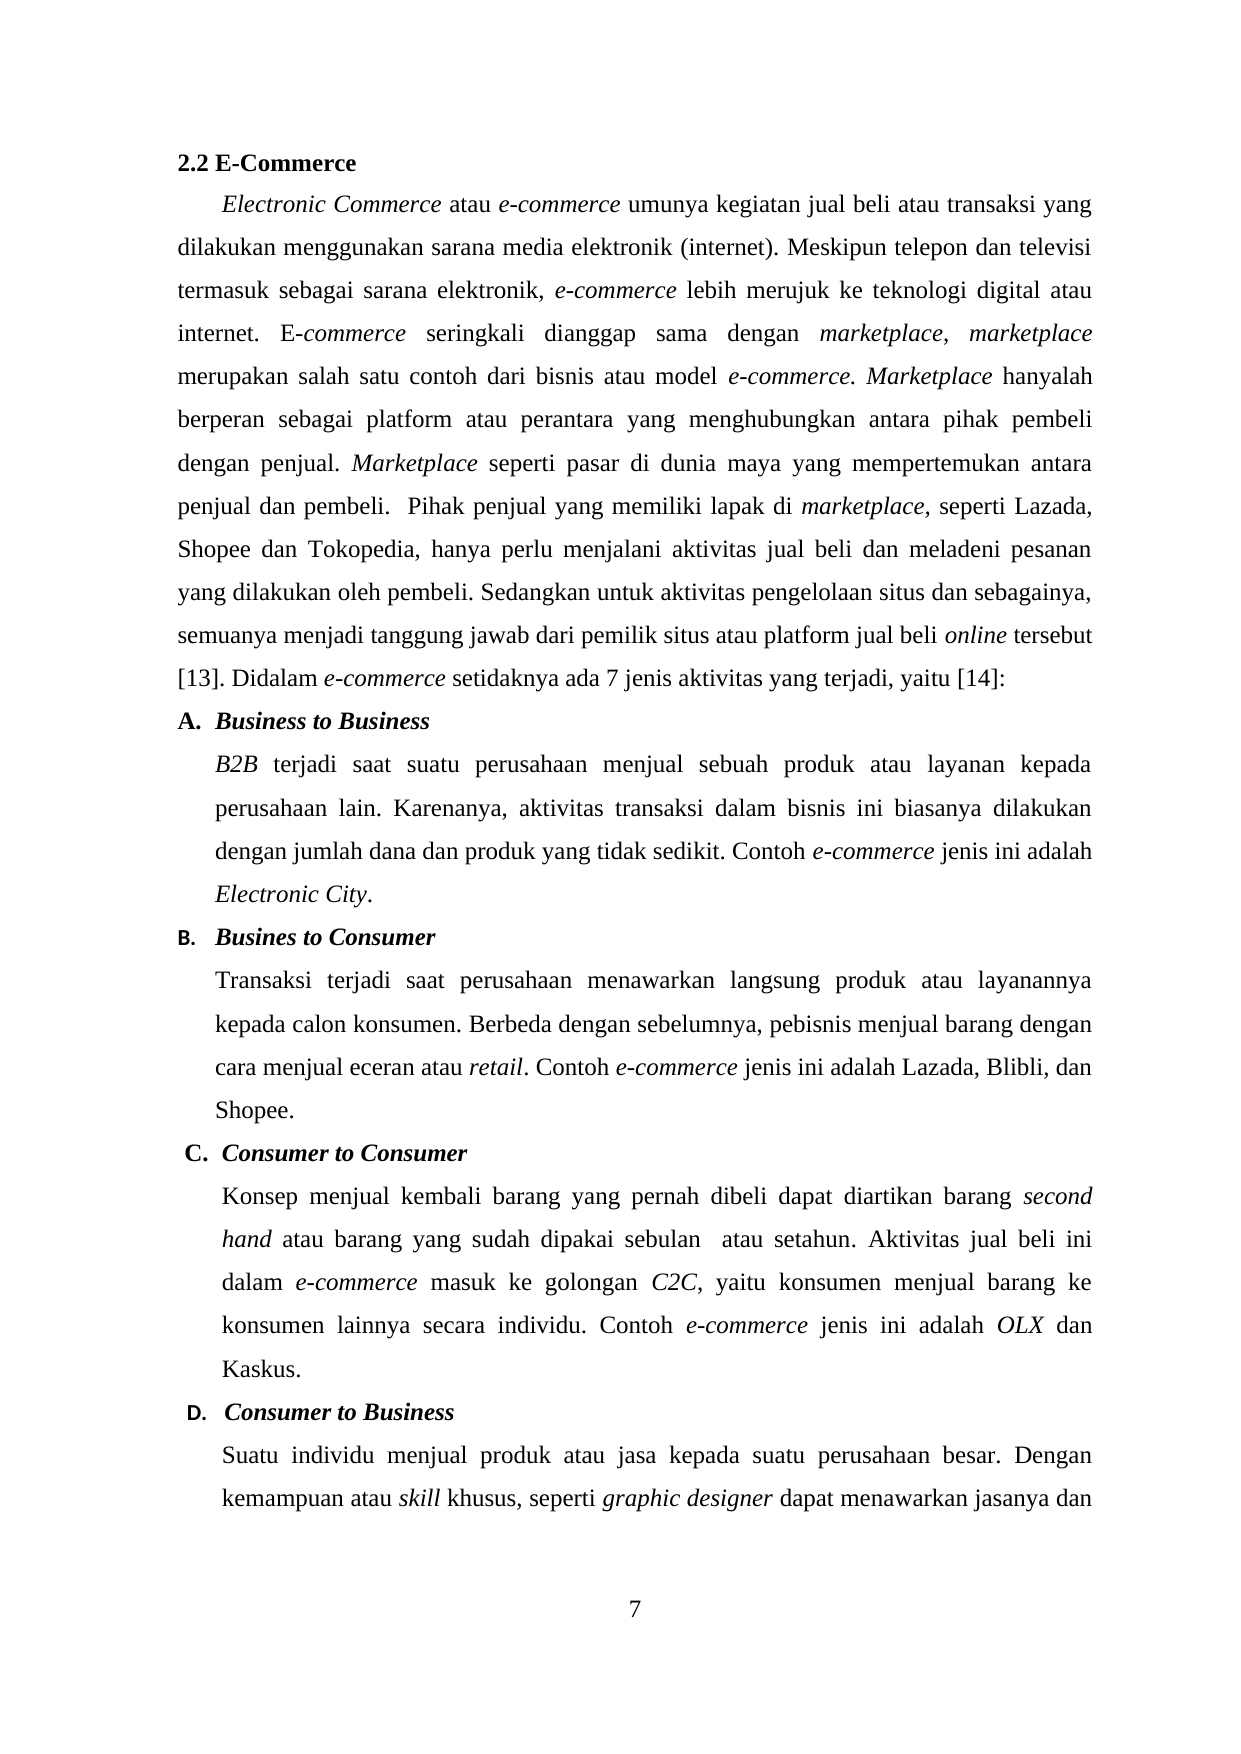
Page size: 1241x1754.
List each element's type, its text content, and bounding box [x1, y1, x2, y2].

list Consumer to Consumer [184, 1138, 1092, 1167]
list Consumer to Business [187, 1397, 1092, 1426]
text Konsep menjual kembali barang yang pernah dibeli dapat diartikan barang second hand atau barang yang sudah dipakai sebulan atau setahun. Aktivitas jual beli ini dalam e-commerce masuk ke golongan C2C, yaitu konsumen menjual barang ke konsumen lainnya secara individu. Contoh e-commerce jenis ini adalah OLX dan Kaskus. [222, 1181, 1092, 1382]
text B2B terjadi saat suatu perusahaan menjual sebuah produk atau layanan kepada perusahaan lain. Karenanya, aktivitas transaksi dalam bisnis ini biasanya dilakukan dengan jumlah dana dan produk yang tidak sedikit. Contoh e-commerce jenis ini adalah Electronic City. [215, 749, 1092, 908]
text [222, 1440, 1092, 1512]
text Transaksi terjadi saat perusahaan menawarkan langsung produk atau layanannya kepada calon konsumen. Berbeda dengan sebelumnya, pebisnis menjual barang dengan cara menjual eceran atau retail. Contoh e-commerce jenis ini adalah Lazada, Blibli, dan Shopee. [215, 966, 1092, 1124]
text Electronic Commerce atau e-commerce umunya kegiatan jual beli atau transaksi yang dilakukan menggunakan sarana media elektronik (internet). Meskipun telepon dan televisi termasuk sebagai sarana elektronik, e-commerce lebih merujuk ke teknologi digital atau internet. E-commerce seringkali dianggap sama dengan marketplace, marketplace merupakan salah satu contoh dari bisnis atau model e-commerce. Marketplace hanyalah berperan sebagai platform atau perantara yang menghubungkan antara pihak pembeli dengan penjual. Marketplace seperti pasar di dunia maya yang mempertemukan antara penjual dan pembeli. Pihak penjual yang memiliki lapak di marketplace, seperti Lazada, Shopee dan Tokopedia, hanya perlu menjalani aktivitas jual beli dan meladeni pesanan yang dilakukan oleh pembeli. Sedangkan untuk aktivitas pengelolaan situs dan sebagainya, semuanya menjadi tanggung jawab dari pemilik situs atau platform jual beli online tersebut . Didalam e-commerce setidaknya ada 7 jenis aktivitas yang terjadi, yaitu : [177, 189, 1092, 692]
list Business to Business [177, 706, 1092, 735]
list Busines to Consumer [177, 922, 1092, 951]
subtitle E-Commerce [177, 148, 1092, 176]
